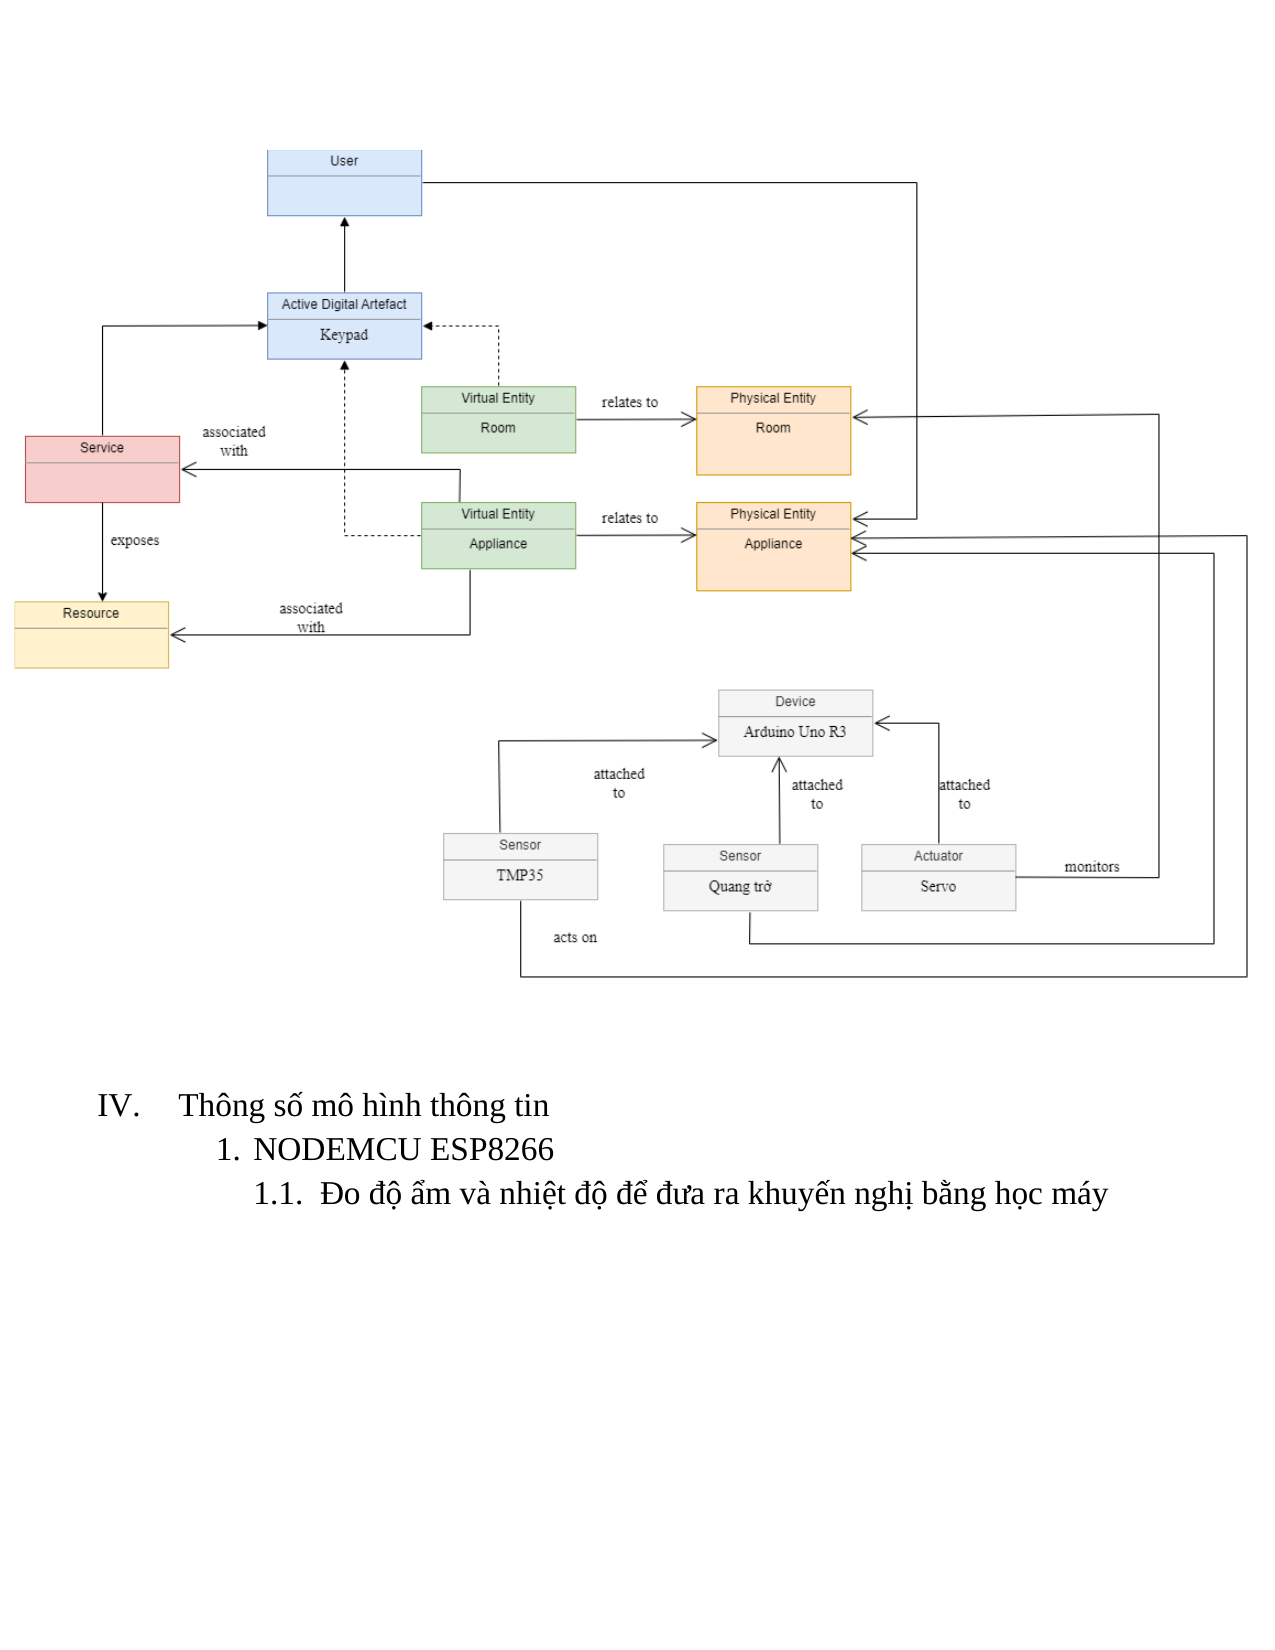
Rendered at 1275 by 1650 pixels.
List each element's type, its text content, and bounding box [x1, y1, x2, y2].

list Thông số mô hình thông tin [141, 1085, 1181, 1123]
picture [14, 150, 1263, 993]
list NODEMCU ESP8266 [216, 1129, 1181, 1167]
text 1.1. Đo độ ẩm và nhiệt độ để đưa ra khuyến nghị bằng học máy [253, 1173, 1181, 1211]
